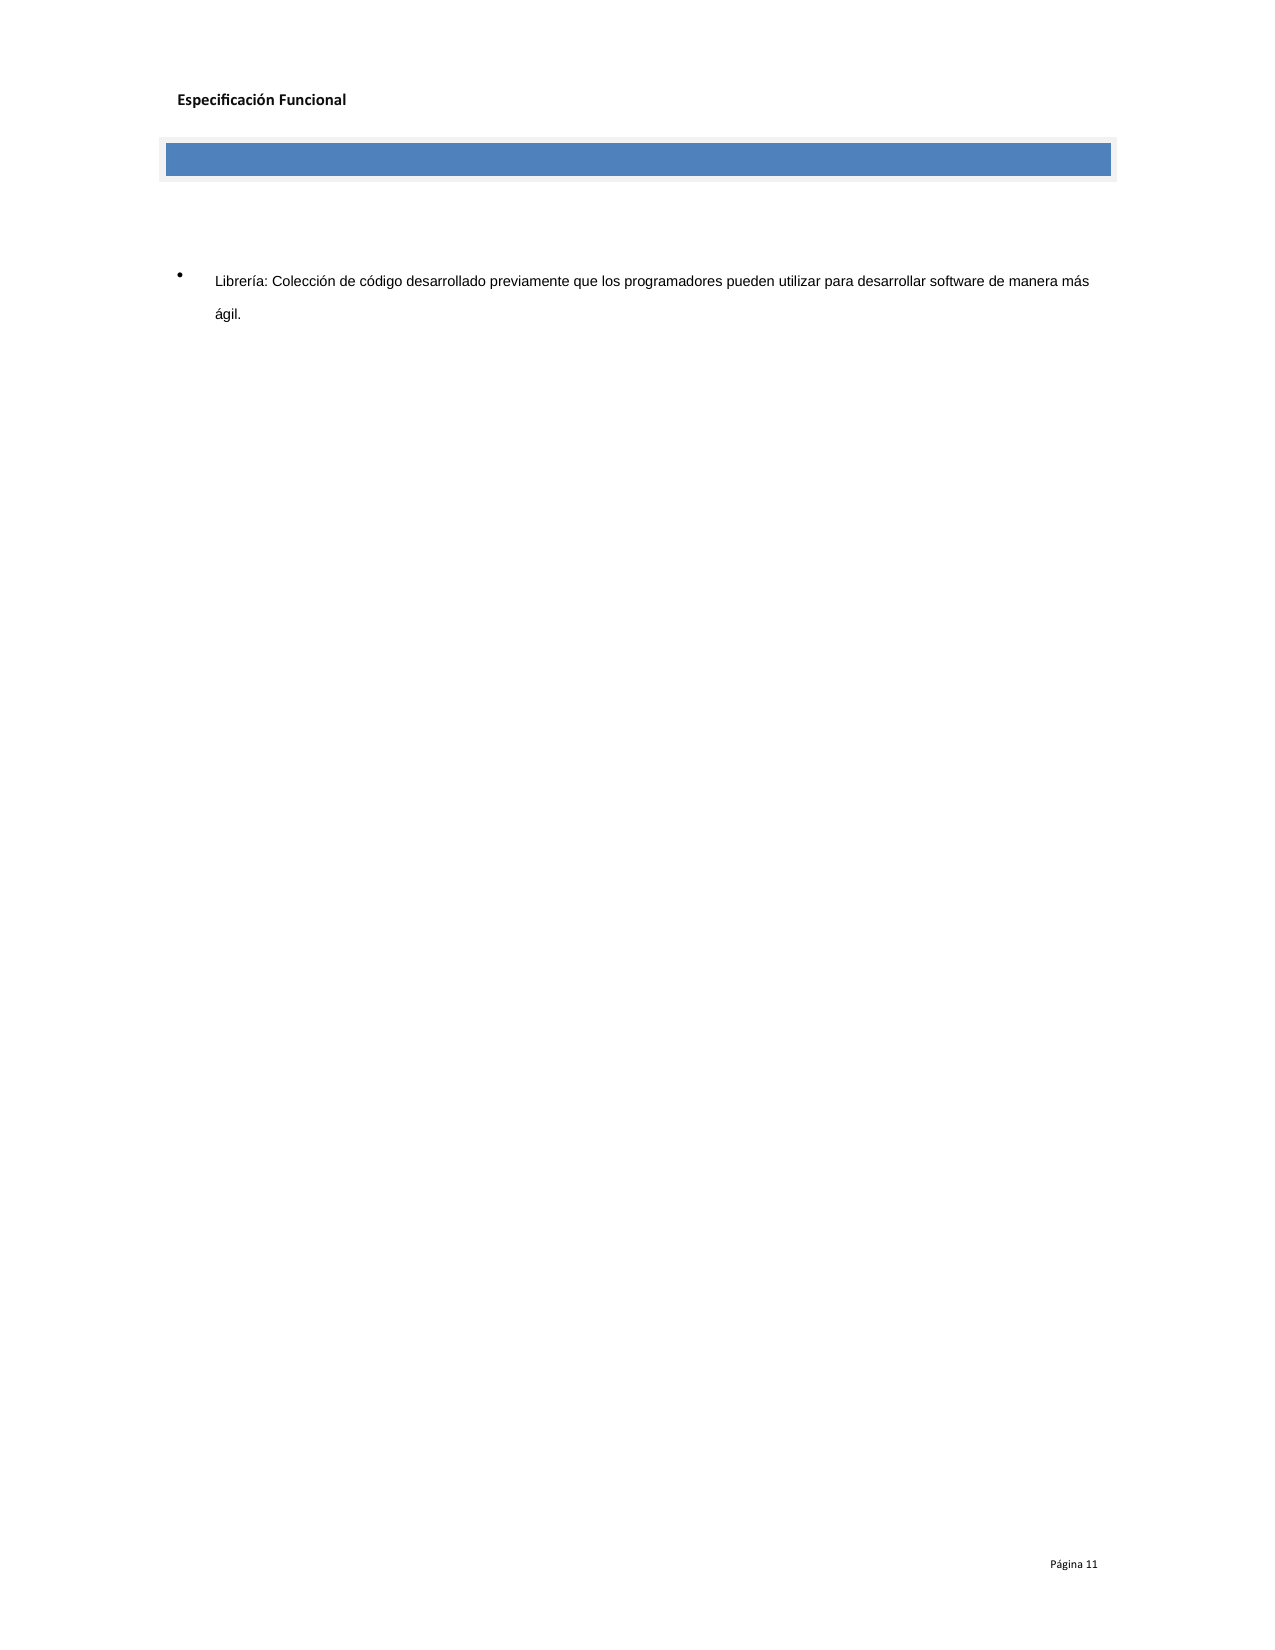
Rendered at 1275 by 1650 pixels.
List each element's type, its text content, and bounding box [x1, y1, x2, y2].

list Librería: Colección de código desarrollado previamente que los programadores pueden utilizar para desarrollar software de manera más ágil. [177, 261, 1098, 322]
